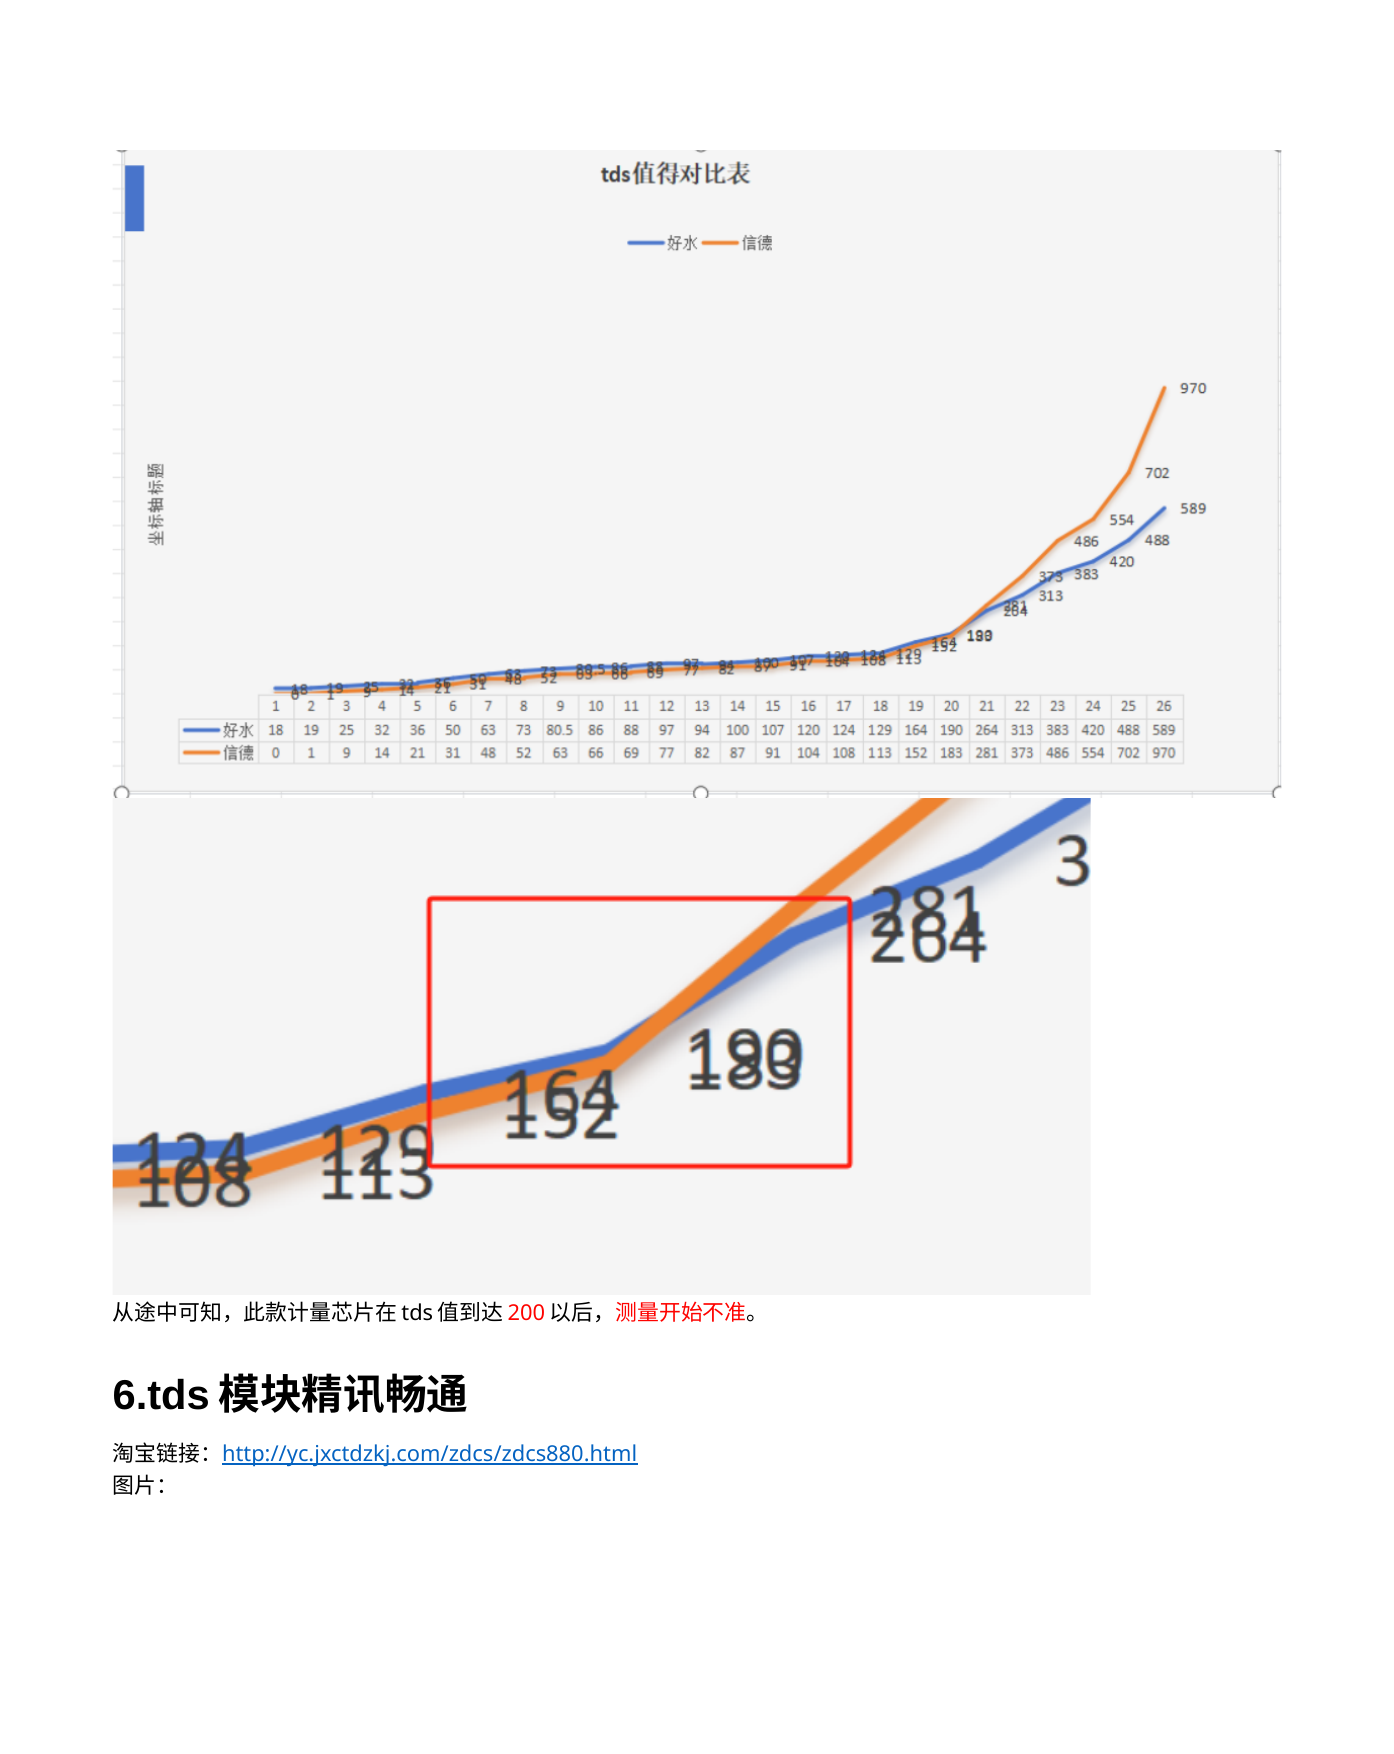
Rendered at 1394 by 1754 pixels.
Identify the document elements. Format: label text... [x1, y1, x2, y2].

text 图片： [112, 1468, 1281, 1499]
text 淘宝链接：http://yc.jxctdzkj.com/zdcs/zdcs880.html [112, 1436, 1281, 1468]
subtitle 6.tds模块精讯畅通 [112, 1393, 1281, 1414]
text 从途中可知，此款计量芯片在tds值到达200以后，测量开始不准。 [112, 1295, 1281, 1327]
picture [112, 150, 1282, 1295]
